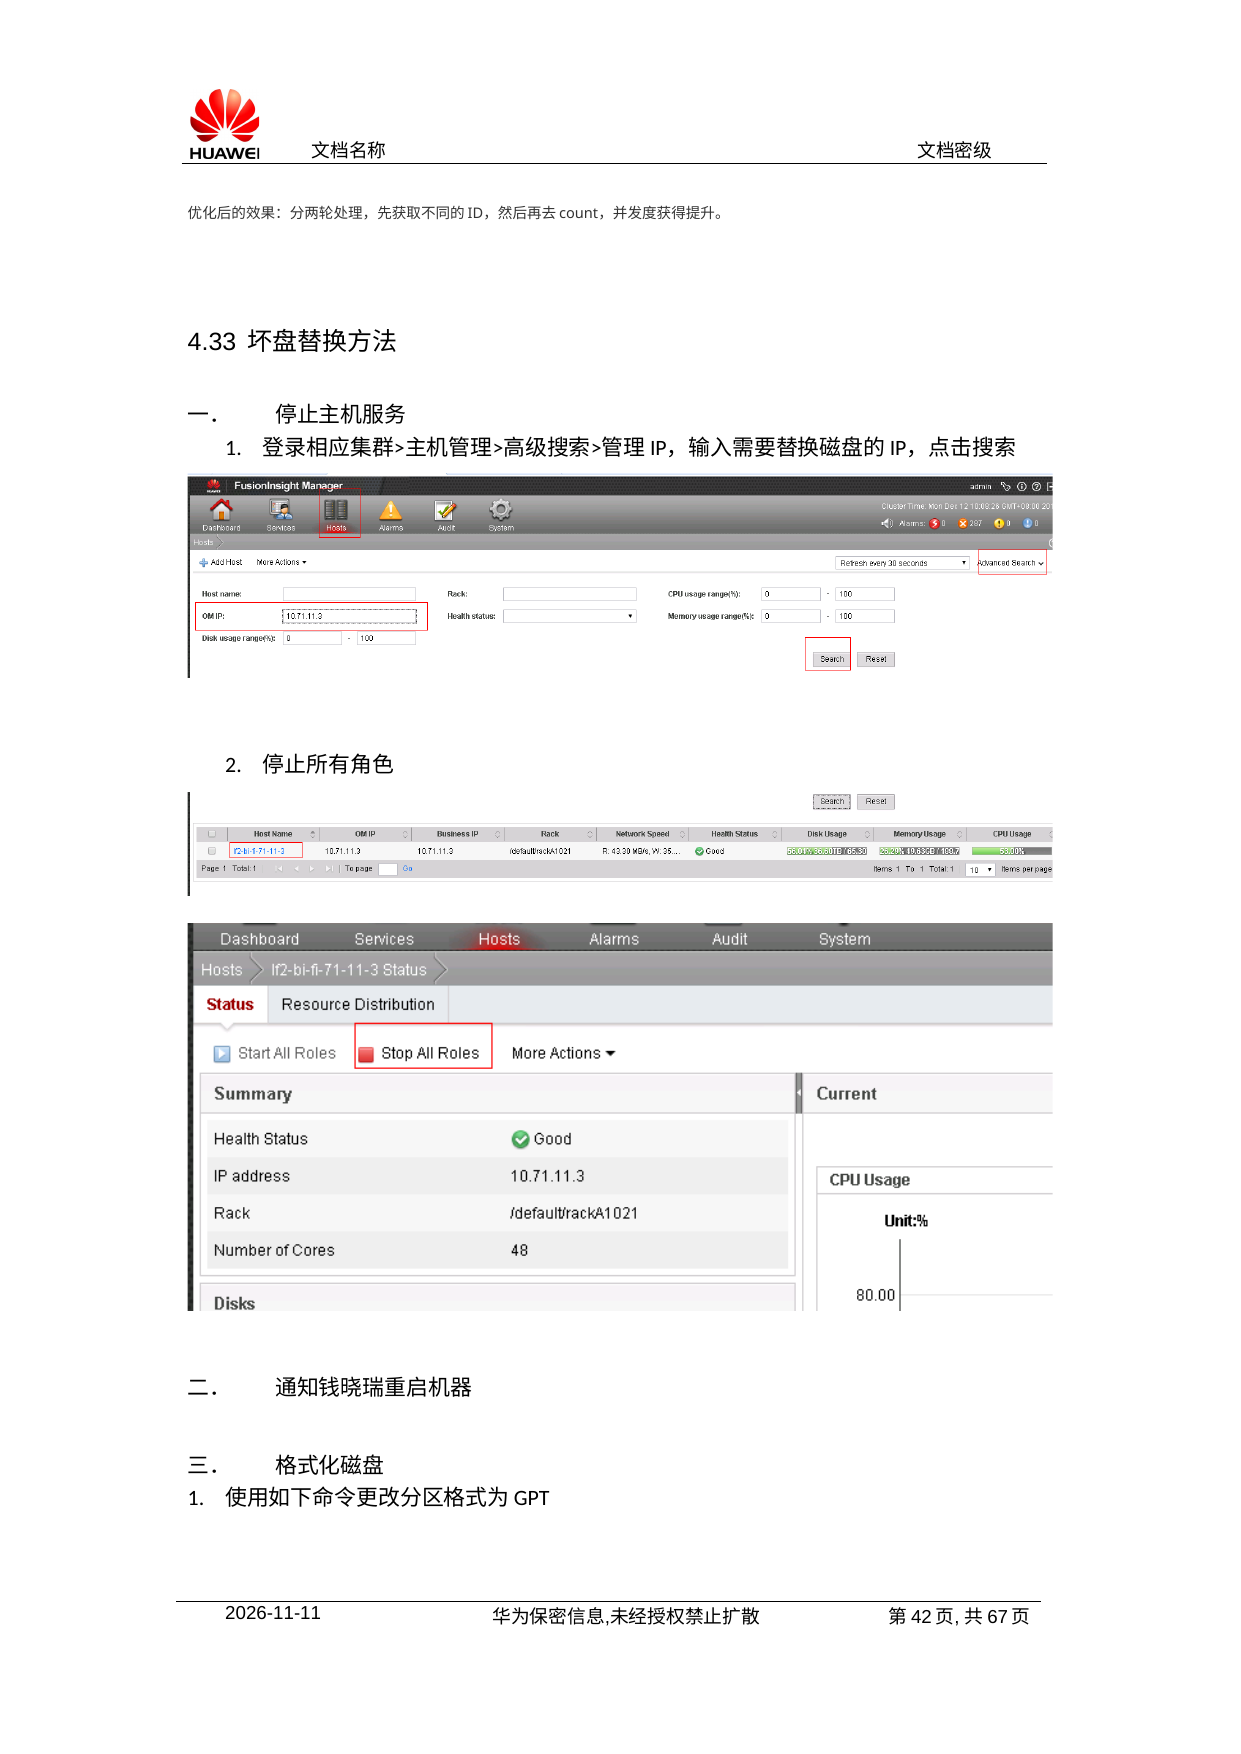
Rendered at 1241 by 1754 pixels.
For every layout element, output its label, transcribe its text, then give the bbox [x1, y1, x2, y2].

list 格式化磁盘 [187, 1447, 1053, 1480]
picture [187, 473, 1053, 678]
subtitle 坏盘替换方法 [187, 307, 1053, 372]
list 停止所有角色 [225, 747, 1053, 779]
picture [190, 89, 260, 159]
list 登录相应集群>主机管理>高级搜索>管理IP，输入需要替换磁盘的IP，点击搜索 [225, 429, 1053, 462]
list 停止主机服务 [187, 397, 1053, 429]
picture [187, 792, 1053, 896]
list 使用如下命令更改分区格式为GPT [187, 1480, 1053, 1512]
list 通知钱晓瑞重启机器 [187, 1370, 1053, 1402]
picture [187, 923, 1053, 1311]
